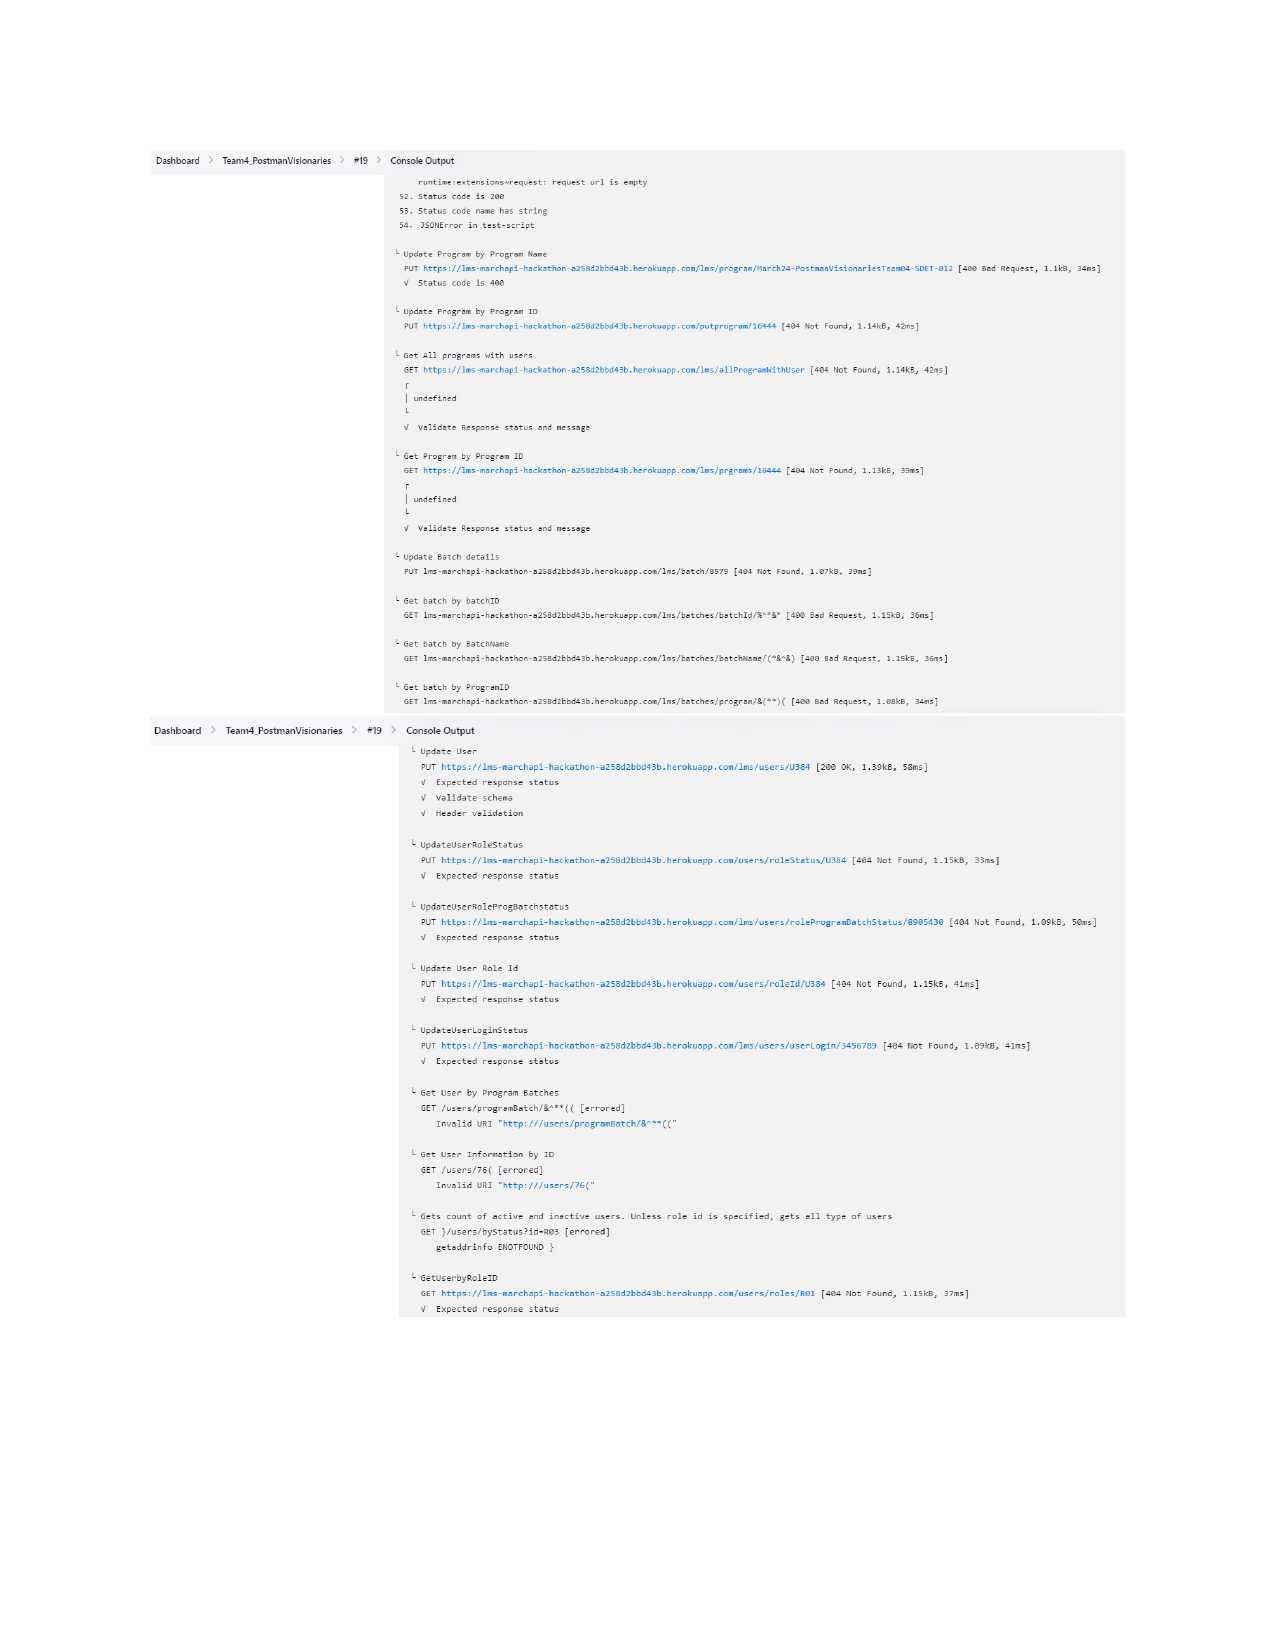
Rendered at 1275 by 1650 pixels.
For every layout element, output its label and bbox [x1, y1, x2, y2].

picture [150, 716, 1125, 1317]
picture [150, 150, 1125, 713]
